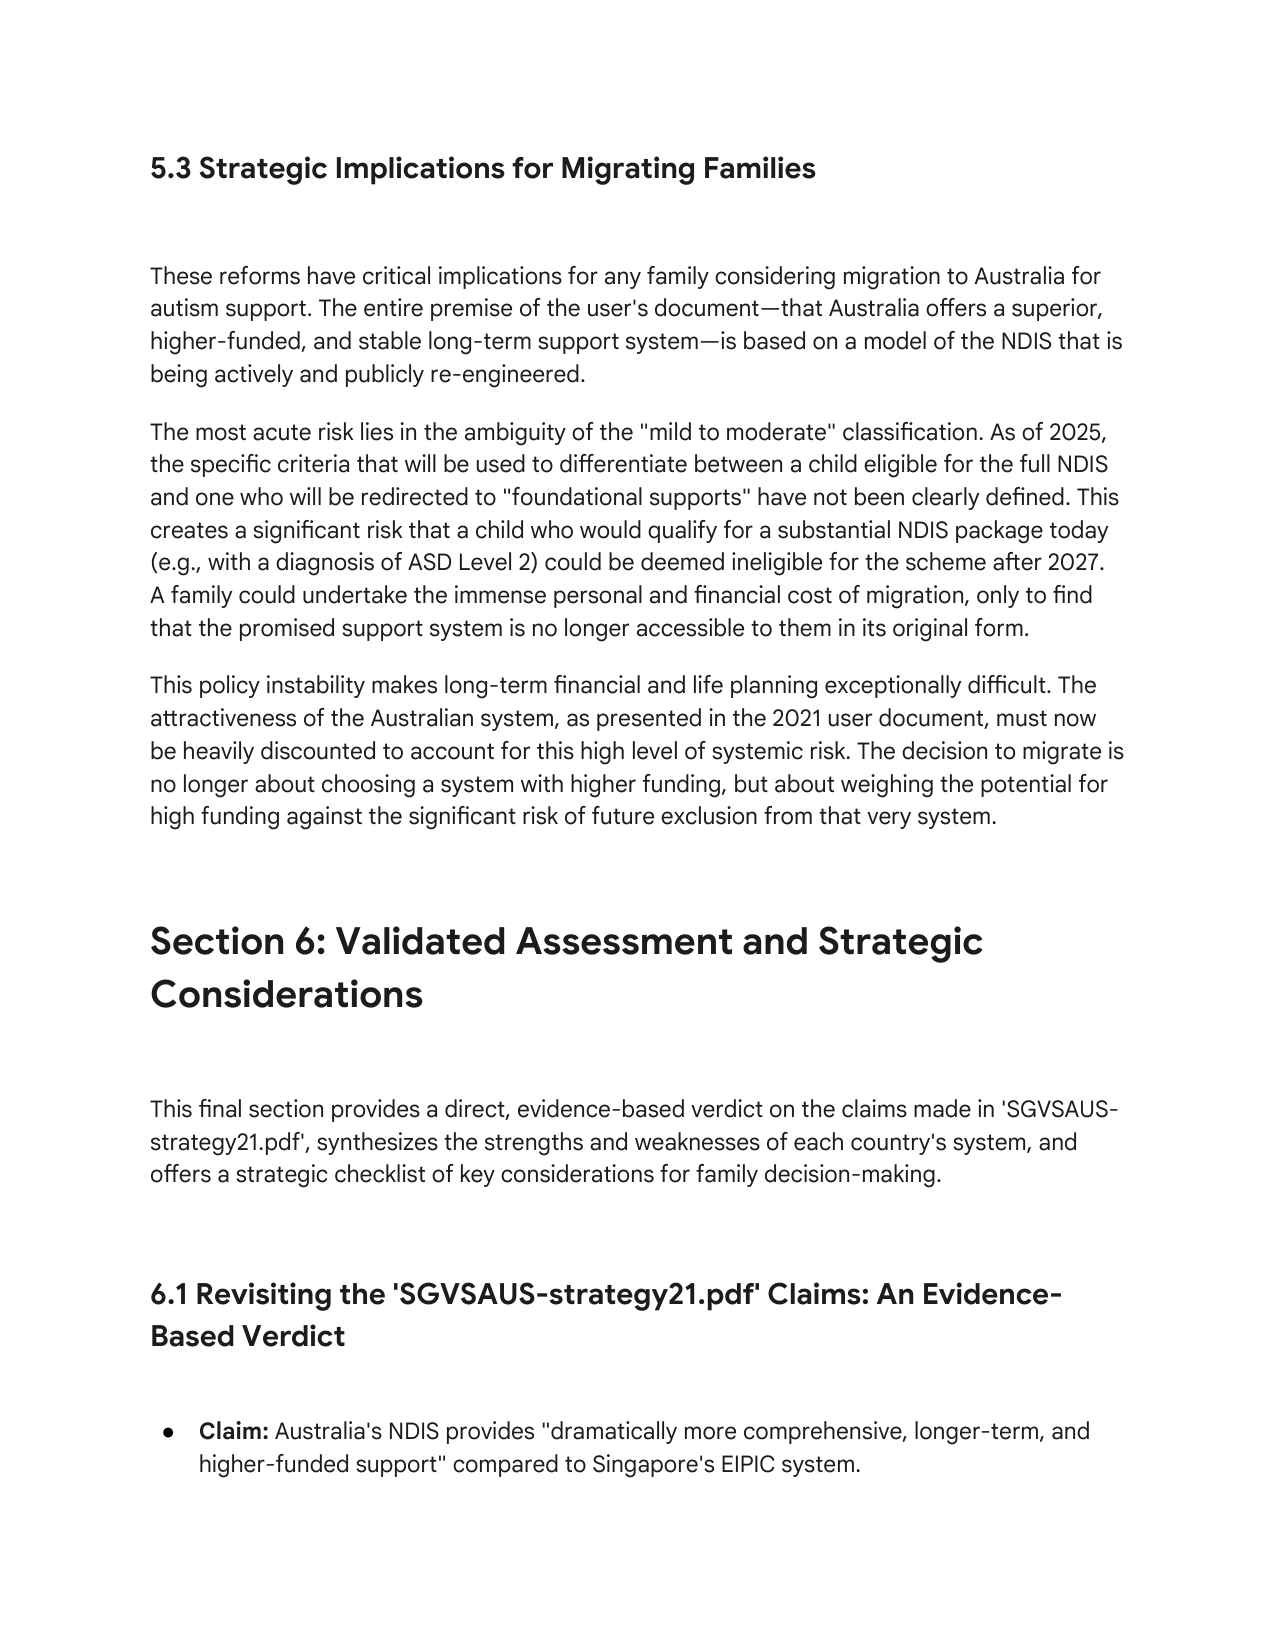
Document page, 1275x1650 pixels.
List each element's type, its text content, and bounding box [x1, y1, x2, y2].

subtitle 5.3 Strategic Implications for Migrating Families [150, 150, 1125, 187]
text This final section provides a direct, evidence-based verdict on the claims made in 'SGVSAUS-strategy21.pdf', synthesizes the strengths and weaknesses of each country's system, and offers a strategic checklist of key considerations for family decision-making. [150, 1095, 1125, 1189]
text The most acute risk lies in the ambiguity of the "mild to moderate" classification. As of 2025, the specific criteria that will be used to differentiate between a child eligible for the full NDIS and one who will be redirected to "foundational supports" have not been clearly defined. This creates a significant risk that a child who would qualify for a substantial NDIS package today (e.g., with a diagnosis of ASD Level 2) could be deemed ineligible for the scheme after 2027. A family could undertake the immense personal and financial cost of migration, only to find that the promised support system is no longer accessible to them in its original form. [150, 418, 1125, 643]
subtitle Section 6: Validated Assessment and Strategic Considerations [150, 918, 1125, 1018]
list Claim: Australia's NDIS provides "dramatically more comprehensive, longer-term, and higher-funded support" compared to Singapore's EIPIC system. [161, 1417, 1125, 1478]
text This policy instability makes long-term financial and life planning exceptionally difficult. The attractiveness of the Australian system, as presented in the 2021 user document, must now be heavily discounted to account for this high level of systemic risk. The decision to migrate is no longer about choosing a system with higher funding, but about weighing the potential for high funding against the significant risk of future exclusion from that very system. [150, 672, 1125, 831]
text These reforms have critical implications for any family considering migration to Australia for autism support. The entire premise of the user's document—that Australia offers a superior, higher-funded, and stable long-term support system—is based on a model of the NDIS that is being actively and publicly re-engineered. [150, 262, 1125, 389]
subtitle 6.1 Revisiting the 'SGVSAUS-strategy21.pdf' Claims: An Evidence-Based Verdict [150, 1276, 1125, 1354]
